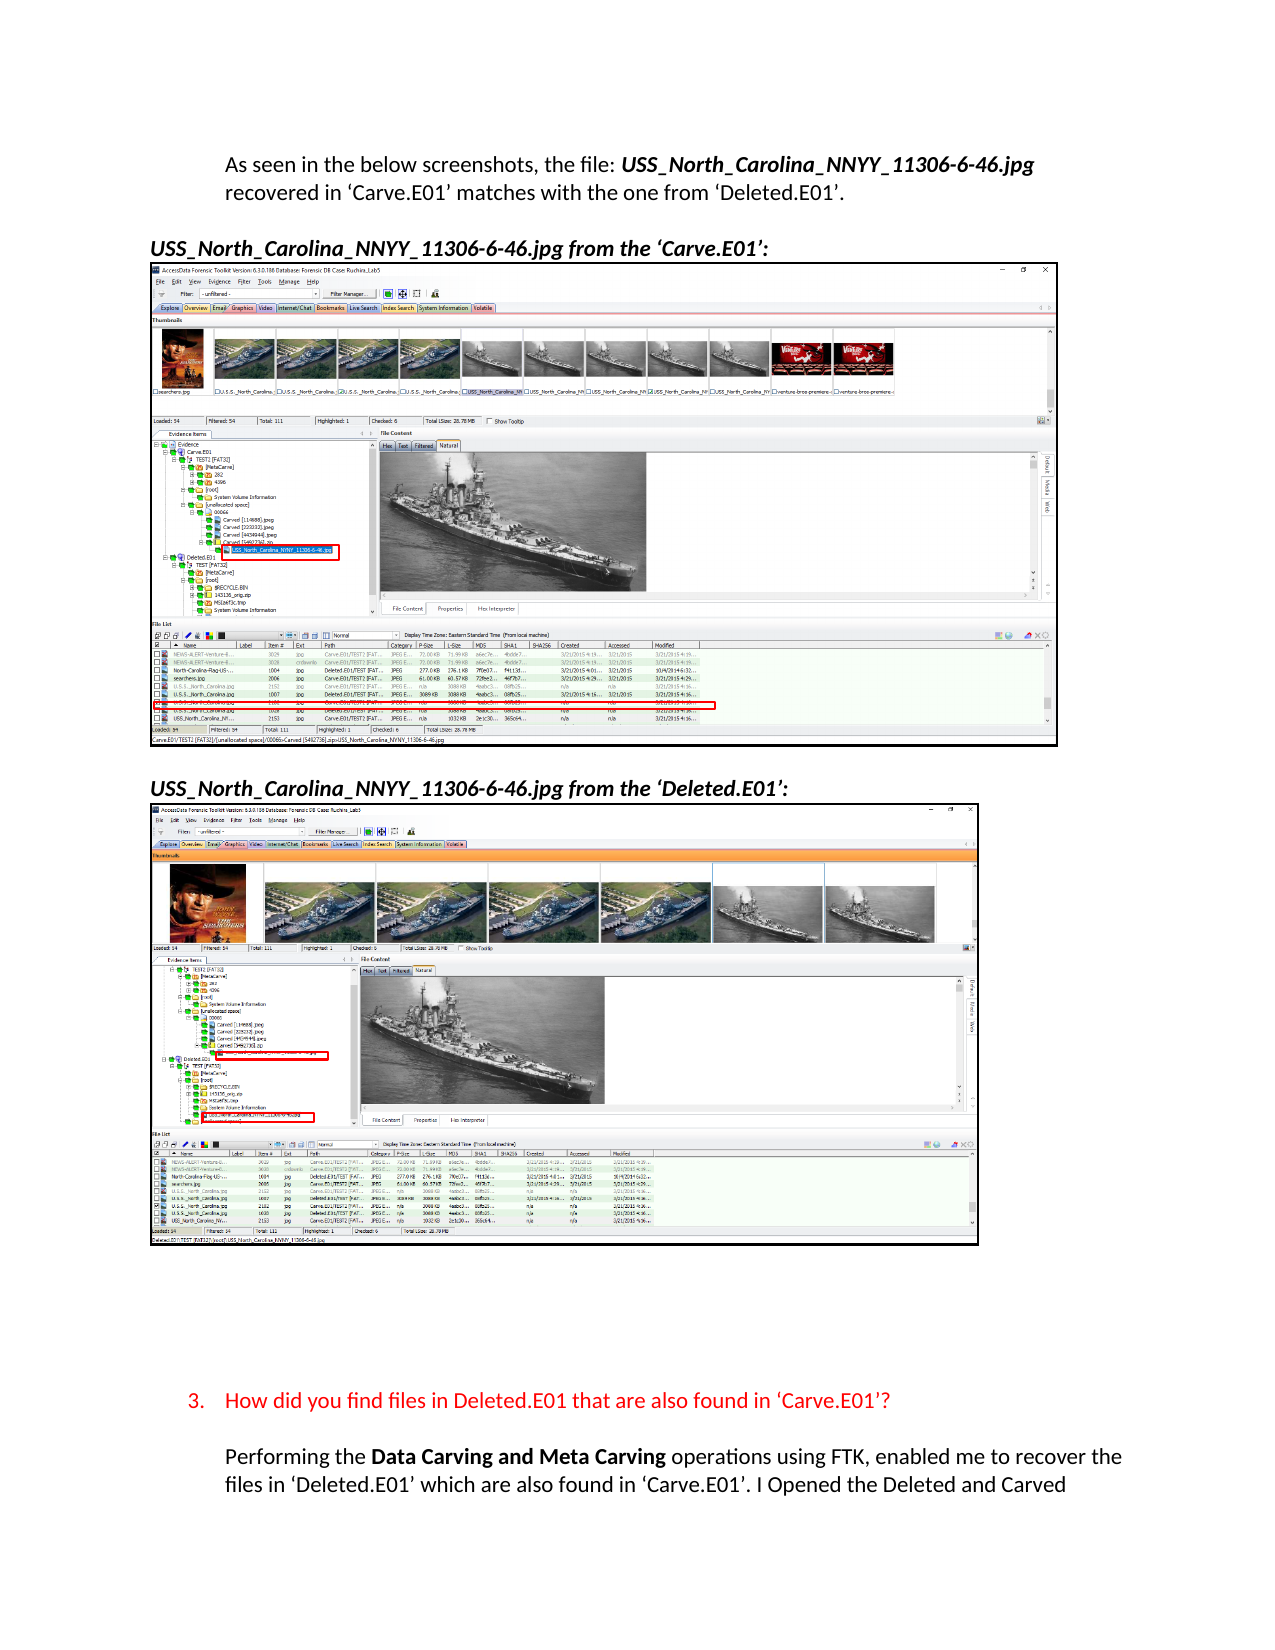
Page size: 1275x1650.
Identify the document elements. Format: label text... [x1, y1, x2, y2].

picture [152, 805, 977, 1243]
text As seen in the below screenshots, the file: USS_North_Carolina_NNYY_11306-6-46.jpg recovered in ‘Carve.E01’ matches with the one from ‘Deleted.E01’. [225, 150, 1125, 206]
list How did you find files in Deleted.E01 that are also found in ‘Carve.E01’? [187, 1386, 1125, 1414]
text USS_North_Carolina_NNYY_11306-6-46.jpg from the ‘Deleted.E01’: [150, 774, 1125, 803]
picture [152, 264, 1056, 744]
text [225, 1442, 1125, 1498]
text USS_North_Carolina_NNYY_11306-6-46.jpg from the ‘Carve.E01’: [150, 234, 1125, 262]
